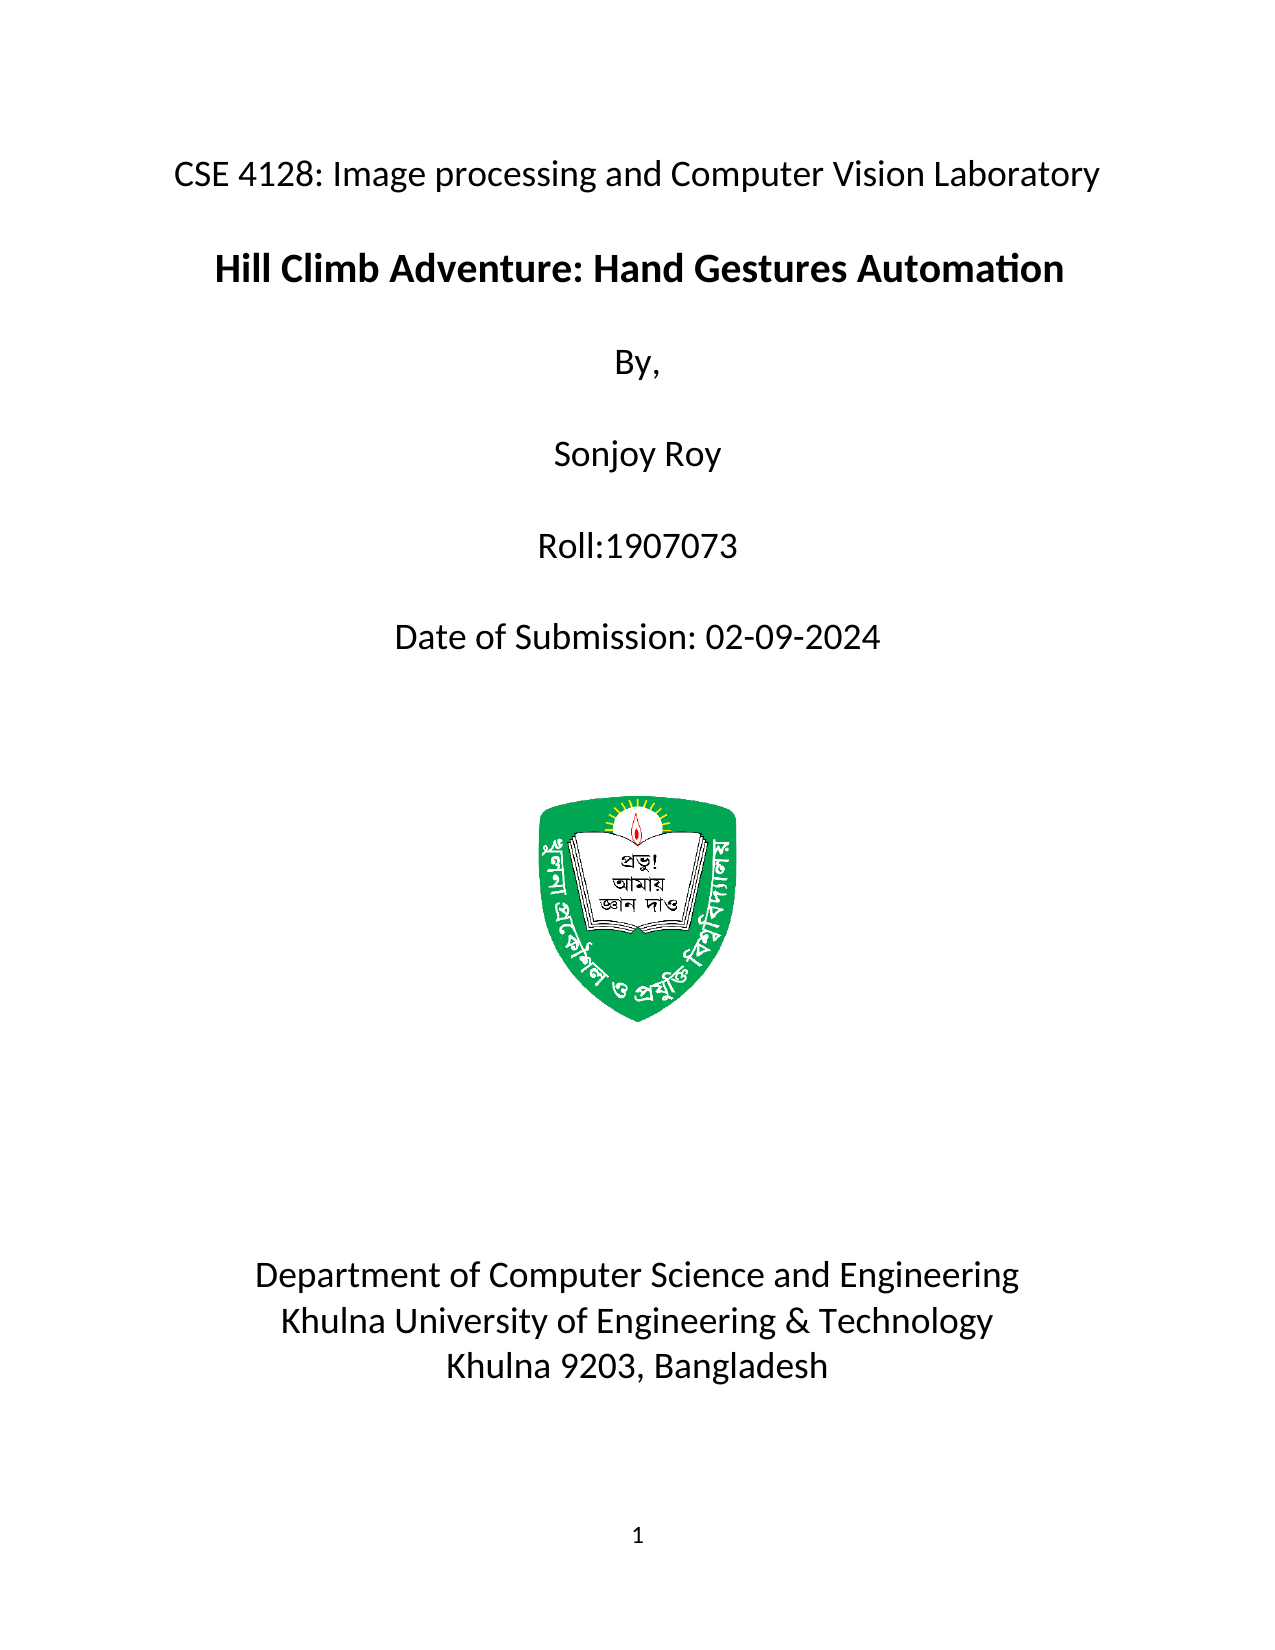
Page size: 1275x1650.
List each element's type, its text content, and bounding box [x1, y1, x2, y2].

text Khulna 9203, Bangladesh [150, 1342, 1125, 1388]
text Roll:1907073 [150, 522, 1125, 567]
text Date of Submission: 02-09-2024 [150, 613, 1125, 659]
text Hill Climb Adventure: Hand Gestures Automation [150, 242, 1125, 292]
text By, [150, 338, 1125, 384]
text Department of Computer Science and Engineering [150, 1251, 1125, 1297]
text CSE 4128: Image processing and Computer Vision Laboratory [150, 150, 1125, 196]
text Khulna University of Engineering & Technology [150, 1297, 1125, 1342]
picture [538, 796, 737, 1022]
text Sonjoy Roy [150, 430, 1125, 476]
